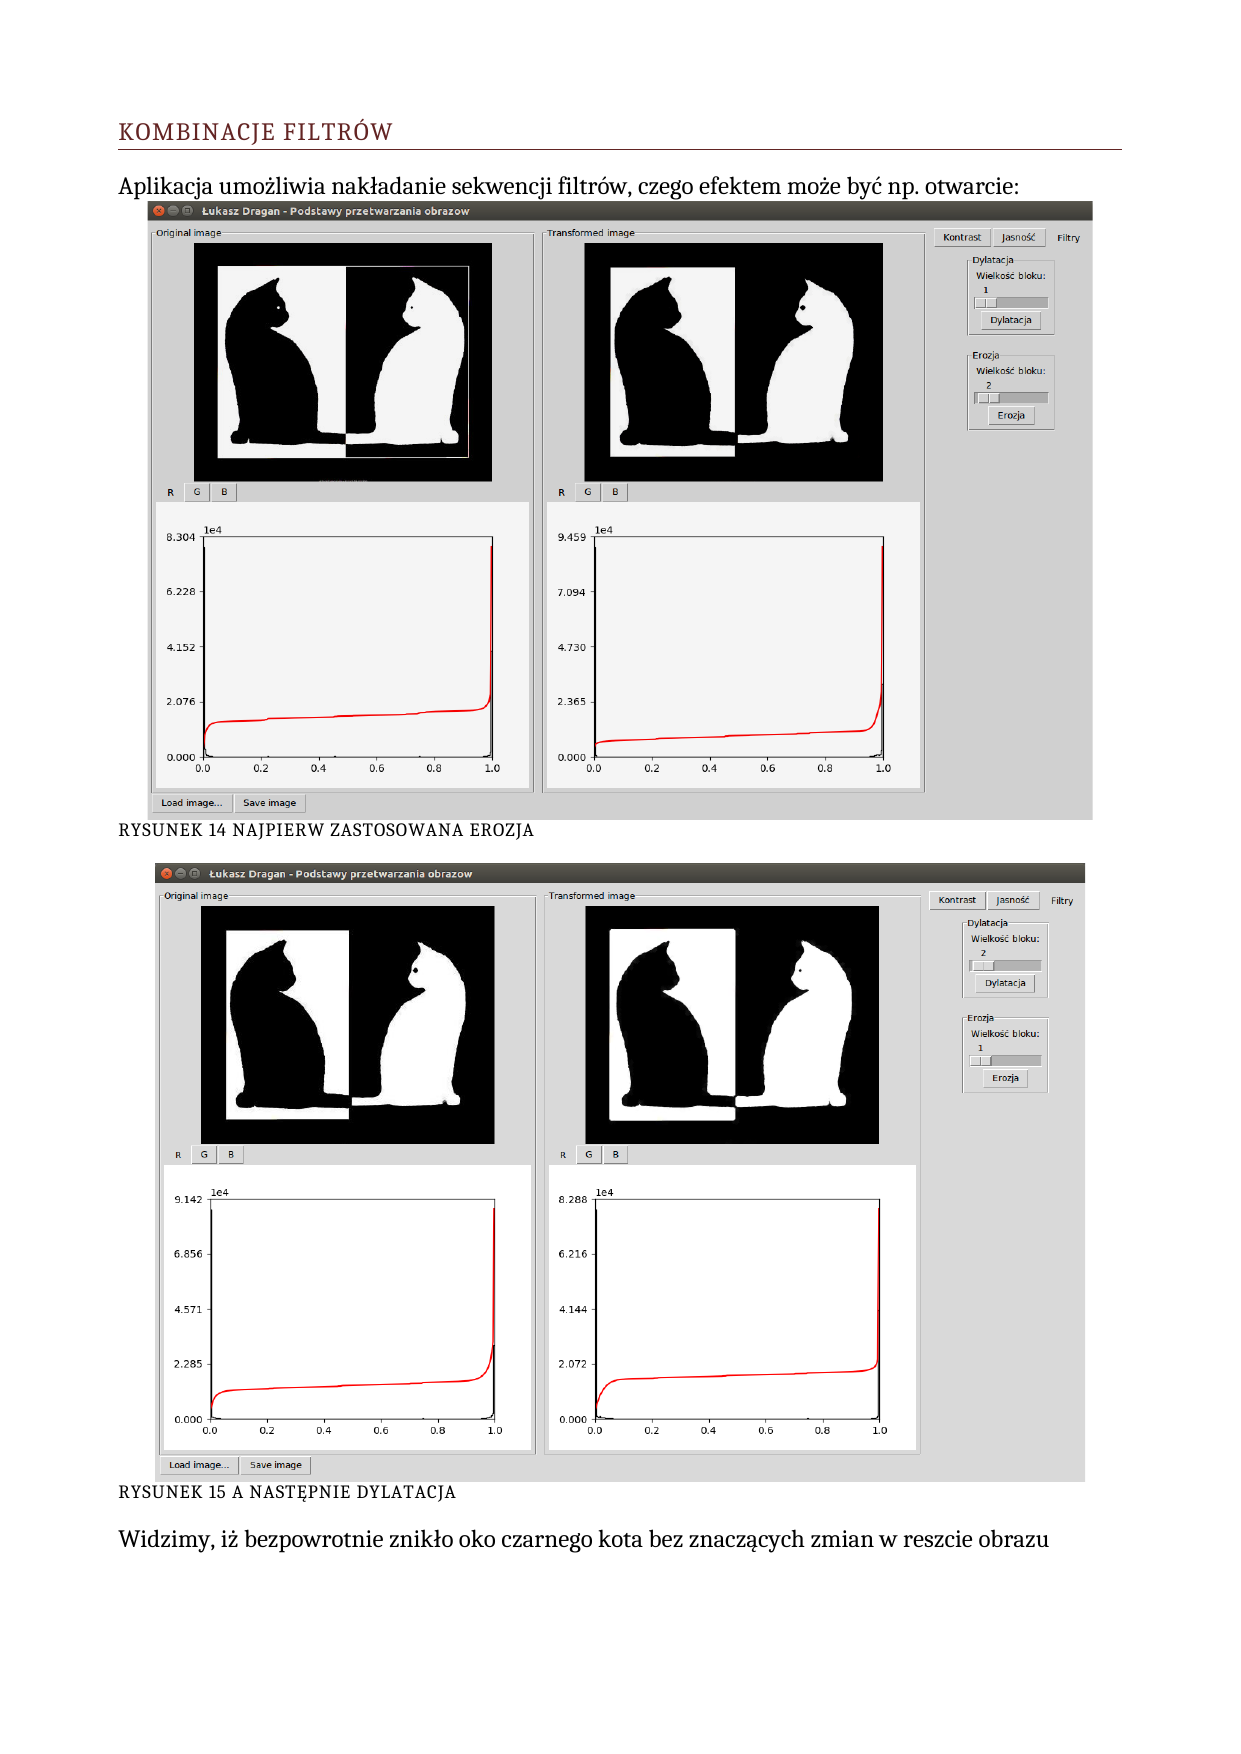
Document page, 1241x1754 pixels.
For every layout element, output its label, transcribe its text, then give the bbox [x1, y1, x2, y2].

text Widzimy, iż bezpowrotnie znikło oko czarnego kota bez znaczących zmian w reszcie obrazu [118, 1525, 1122, 1553]
text Rysunek 14 Najpierw zastosowana erozja [118, 820, 1122, 842]
subtitle Kombinacje filtrów [118, 118, 1122, 149]
picture [155, 863, 1086, 1482]
picture [147, 201, 1093, 820]
text Aplikacja umożliwia nakładanie sekwencji filtrów, czego efektem może być np. otwarcie: [118, 172, 1122, 201]
text Rysunek 15 A następnie dylatacja [118, 1481, 1122, 1503]
